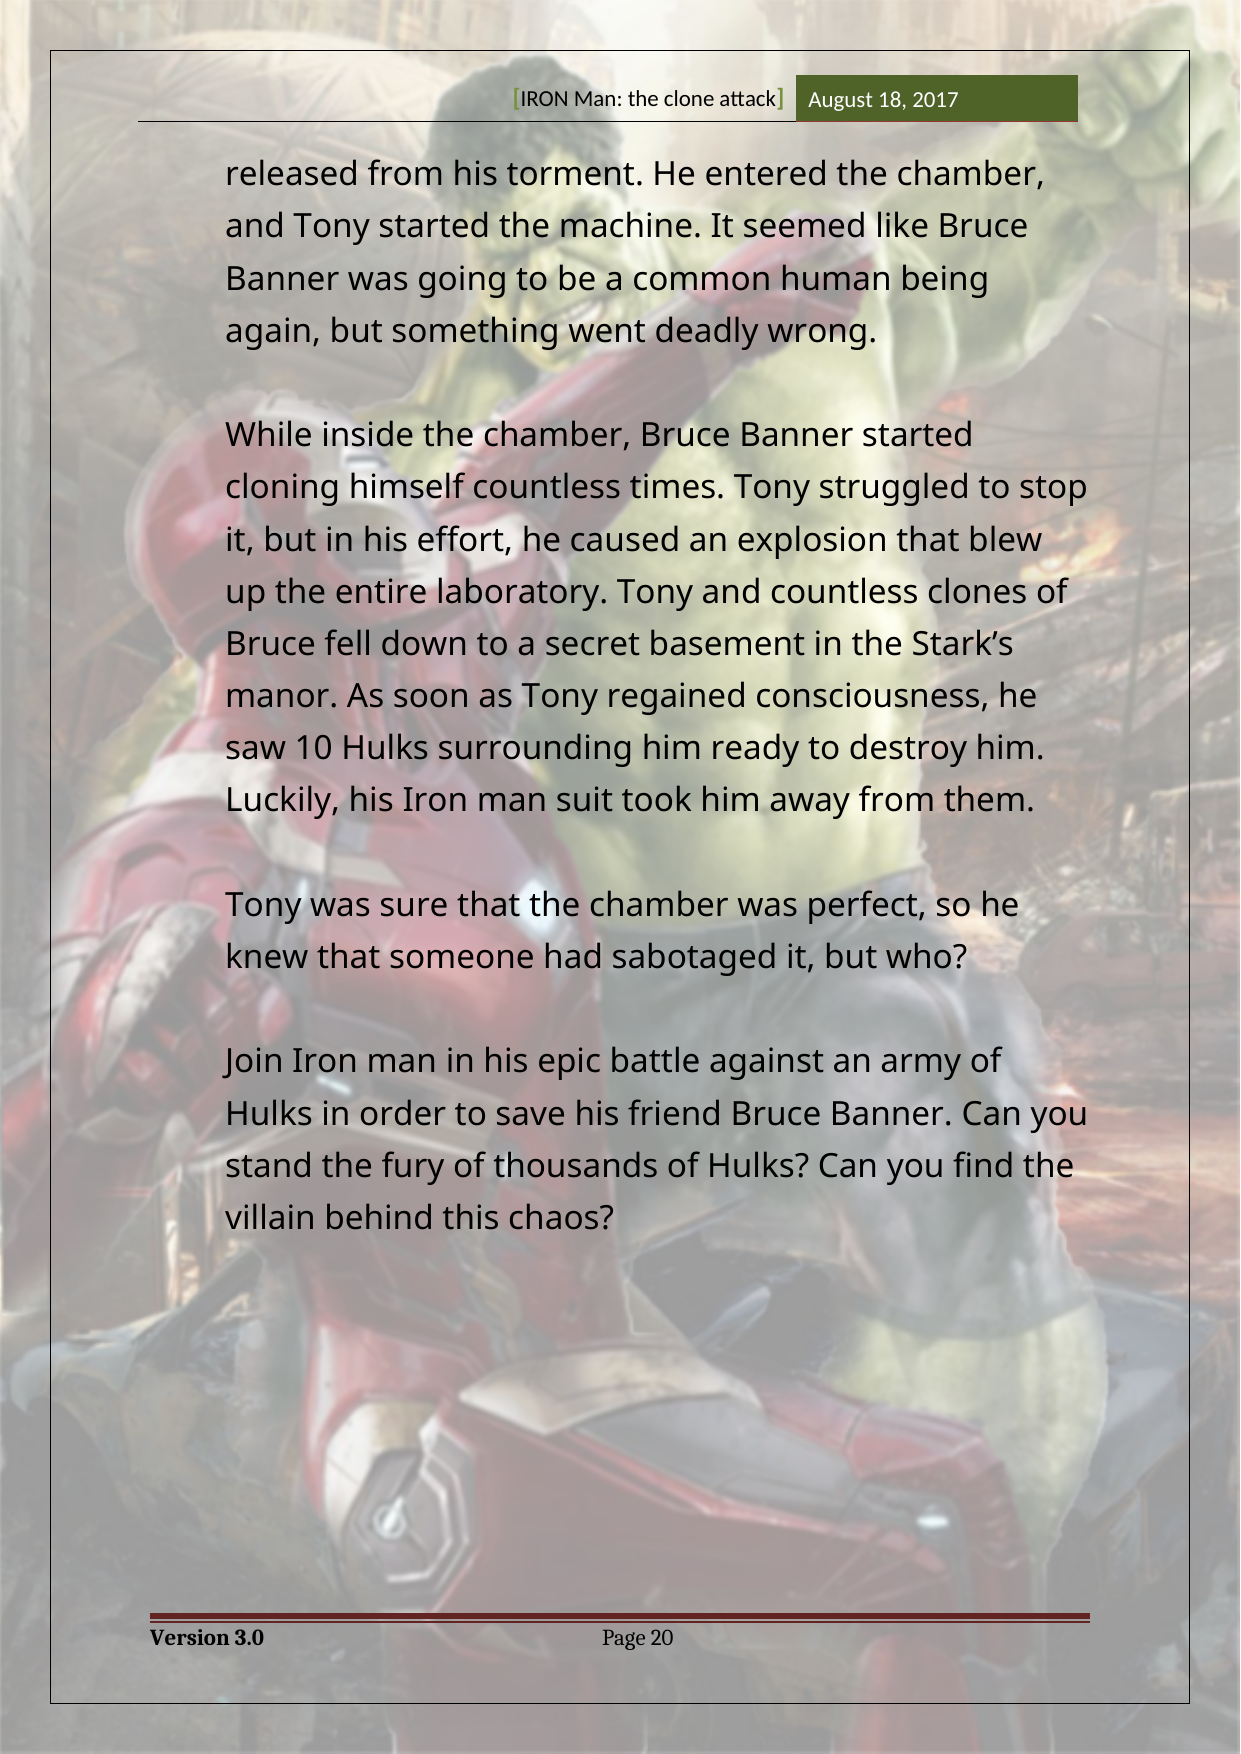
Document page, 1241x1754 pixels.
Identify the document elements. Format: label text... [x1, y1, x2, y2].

list Tony was sure that the chamber was perfect, so he knew that someone had sabotaged it, but who? [225, 881, 1090, 978]
list Join Iron man in his epic battle against an army of Hulks in order to save his friend Bruce Banner. Can you stand the fury of thousands of Hulks? Can you find the villain behind this chaos? [225, 1037, 1090, 1239]
picture [0, 0, 1240, 1754]
list While inside the chamber, Bruce Banner started cloning himself countless times. Tony struggled to stop it, but in his effort, he caused an explosion that blew up the entire laboratory. Tony and countless clones of Bruce fell down to a secret basement in the Stark’s manor. As soon as Tony regained consciousness, he saw 10 Hulks surrounding him ready to destroy him. Luckily, his Iron man suit took him away from them. [225, 411, 1090, 822]
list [225, 150, 1090, 352]
